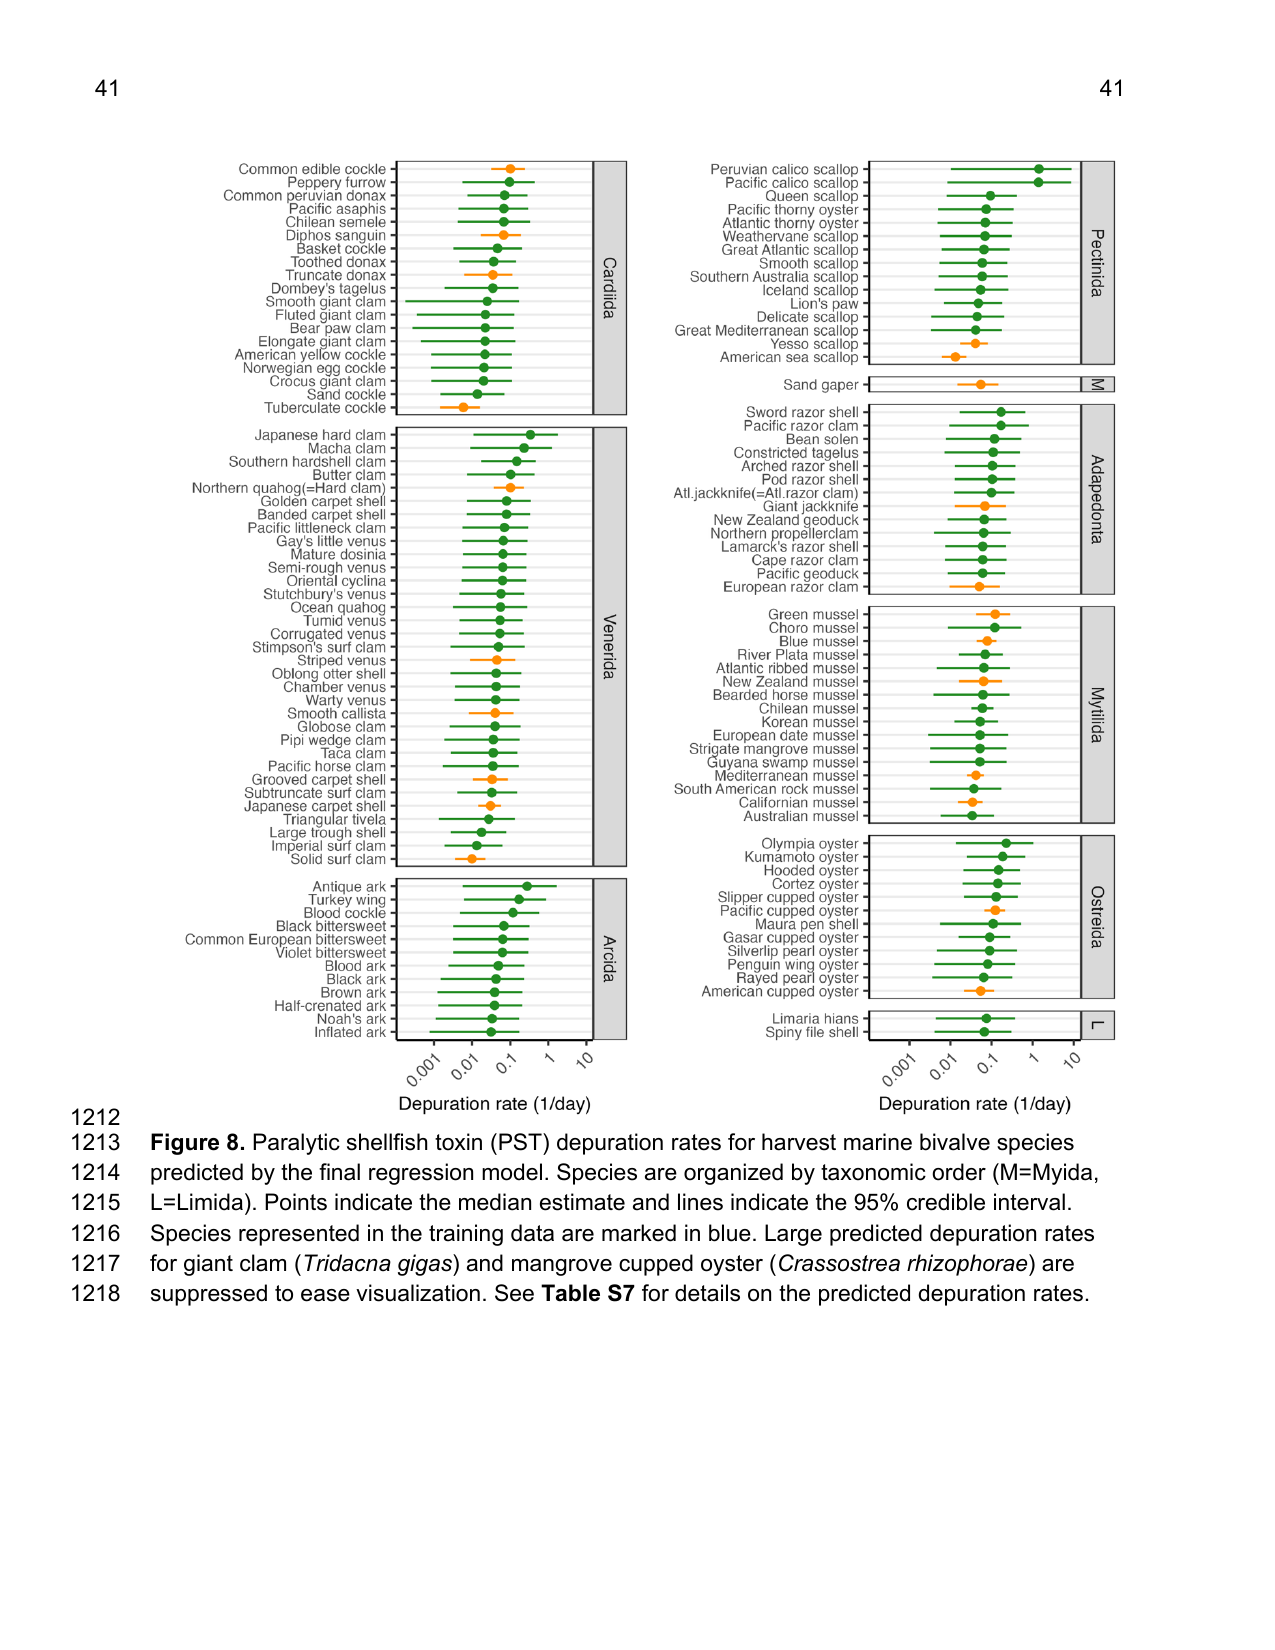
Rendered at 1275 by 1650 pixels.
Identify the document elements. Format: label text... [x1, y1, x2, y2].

text Figure 8. Paralytic shellfish toxin (PST) depuration rates for harvest marine bivalve species predicted by the final regression model. Species are organized by taxonomic order (M=Myida, L=Limida). Points indicate the median estimate and lines indicate the 95% credible interval. Species represented in the training data are marked in blue. Large predicted depuration rates for giant clam (Tridacna gigas) and mangrove cupped oyster (Crassostrea rhizophorae) are suppressed to ease visualization. See Table S7 for details on the predicted depuration rates. [150, 1125, 1125, 1306]
picture [150, 150, 1125, 1125]
